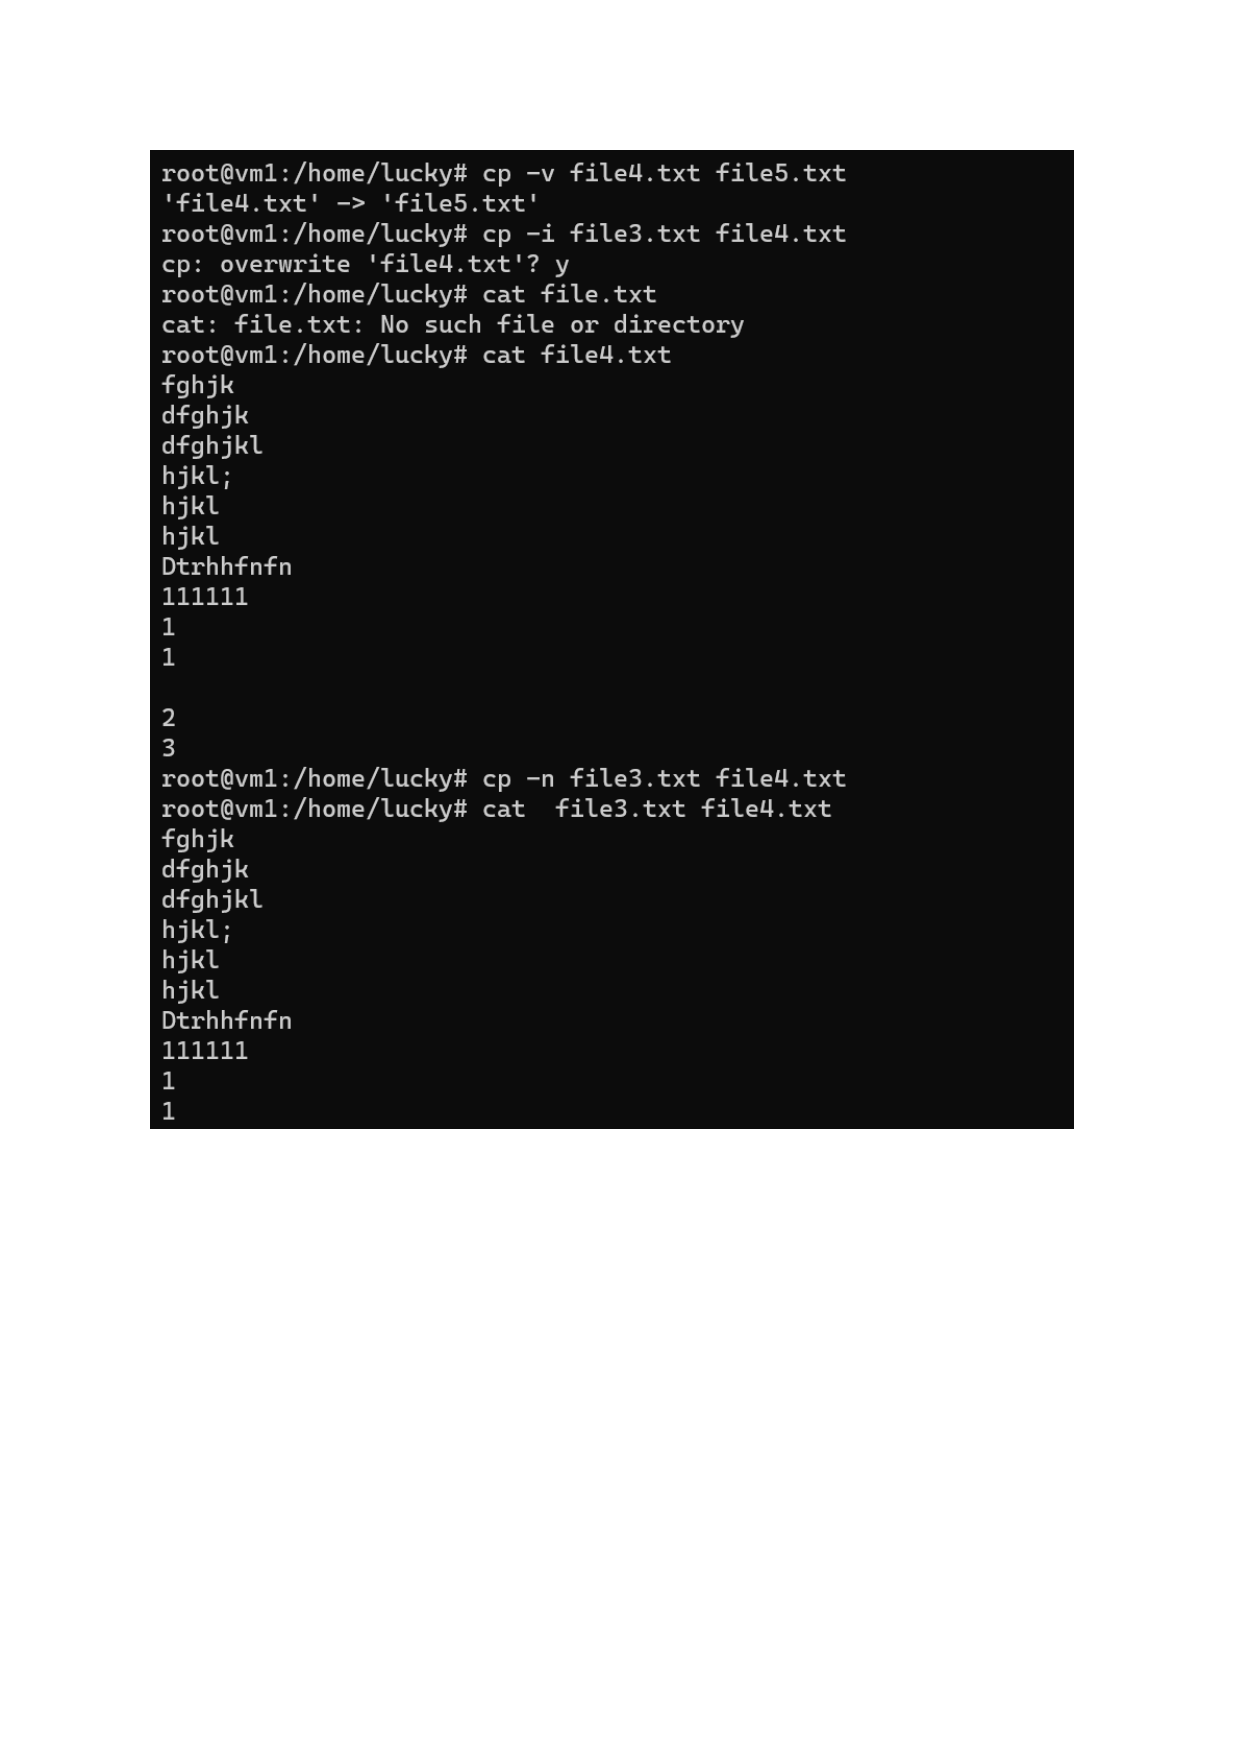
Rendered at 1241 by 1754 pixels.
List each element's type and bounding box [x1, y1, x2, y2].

picture [150, 150, 1074, 1129]
